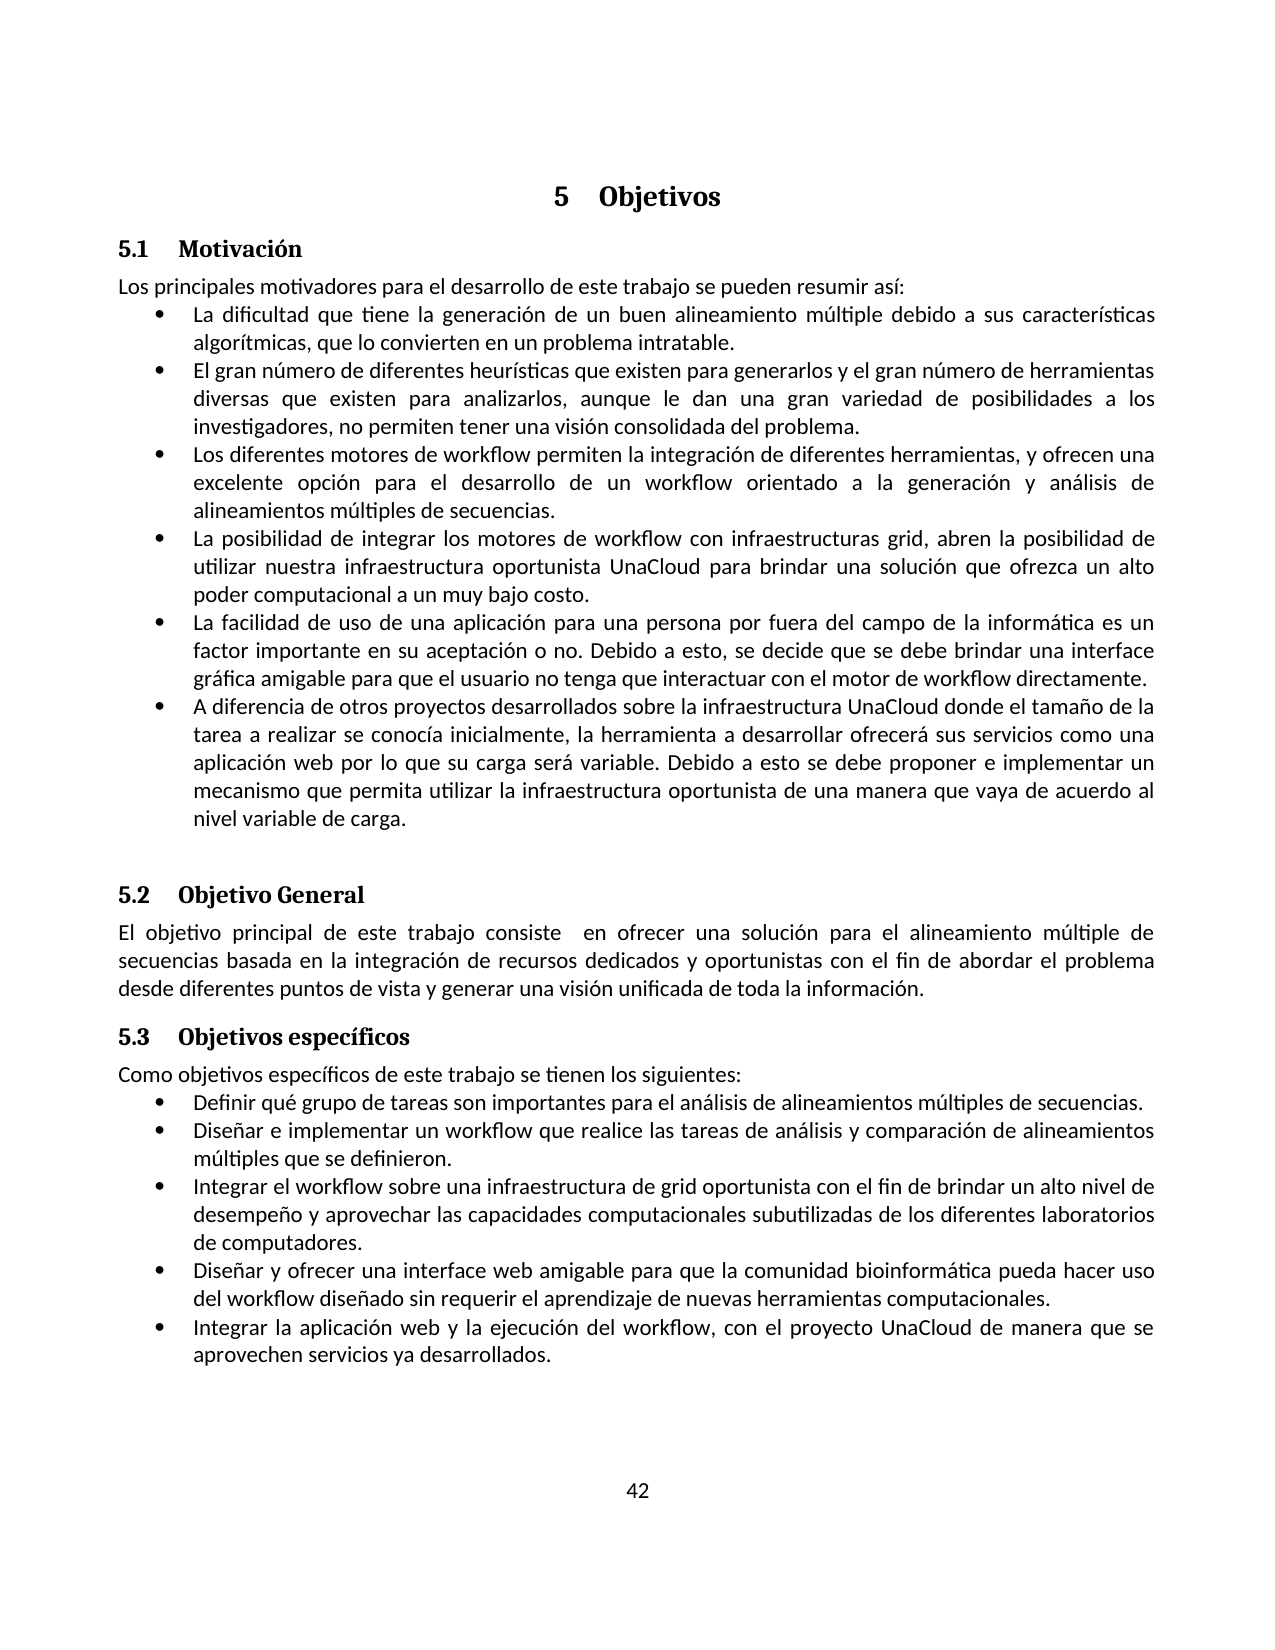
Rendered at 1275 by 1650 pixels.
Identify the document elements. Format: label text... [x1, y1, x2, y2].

list La facilidad de uso de una aplicación para una persona por fuera del campo de la informática es un factor importante en su aceptación o no. Debido a esto, se decide que se debe brindar una interface gráfica amigable para que el usuario no tenga que interactuar con el motor de workflow directamente. [156, 608, 1157, 692]
text Como objetivos específicos de este trabajo se tienen los siguientes: [118, 1060, 1157, 1088]
list La posibilidad de integrar los motores de workflow con infraestructuras grid, abren la posibilidad de utilizar nuestra infraestructura oportunista UnaCloud para brindar una solución que ofrezca un alto poder computacional a un muy bajo costo. [156, 524, 1157, 608]
list Diseñar y ofrecer una interface web amigable para que la comunidad bioinformática pueda hacer uso del workflow diseñado sin requerir el aprendizaje de nuevas herramientas computacionales. [156, 1257, 1157, 1313]
subtitle Objetivos específicos [118, 1023, 1157, 1052]
text El objetivo principal de este trabajo consiste en ofrecer una solución para el alineamiento múltiple de secuencias basada en la integración de recursos dedicados y oportunistas con el fin de abordar el problema desde diferentes puntos de vista y generar una visión unificada de toda la información. [118, 918, 1157, 1002]
list La dificultad que tiene la generación de un buen alineamiento múltiple debido a sus características algorítmicas, que lo convierten en un problema intratable. [156, 300, 1157, 356]
list Definir qué grupo de tareas son importantes para el análisis de alineamientos múltiples de secuencias. [156, 1088, 1157, 1116]
list A diferencia de otros proyectos desarrollados sobre la infraestructura UnaCloud donde el tamaño de la tarea a realizar se conocía inicialmente, la herramienta a desarrollar ofrecerá sus servicios como una aplicación web por lo que su carga será variable. Debido a esto se debe proponer e implementar un mecanismo que permita utilizar la infraestructura oportunista de una manera que vaya de acuerdo al nivel variable de carga. [156, 692, 1157, 832]
list El gran número de diferentes heurísticas que existen para generarlos y el gran número de herramientas diversas que existen para analizarlos, aunque le dan una gran variedad de posibilidades a los investigadores, no permiten tener una visión consolidada del problema. [156, 356, 1157, 440]
list Integrar el workflow sobre una infraestructura de grid oportunista con el fin de brindar un alto nivel de desempeño y aprovechar las capacidades computacionales subutilizadas de los diferentes laboratorios de computadores. [156, 1172, 1157, 1257]
subtitle Motivación [118, 235, 1157, 264]
subtitle Objetivos [118, 181, 1157, 214]
text Los principales motivadores para el desarrollo de este trabajo se pueden resumir así: [118, 272, 1157, 300]
list Integrar la aplicación web y la ejecución del workflow, con el proyecto UnaCloud de manera que se aprovechen servicios ya desarrollados. [156, 1313, 1157, 1369]
subtitle Objetivo General [118, 881, 1157, 910]
list Los diferentes motores de workflow permiten la integración de diferentes herramientas, y ofrecen una excelente opción para el desarrollo de un workflow orientado a la generación y análisis de alineamientos múltiples de secuencias. [156, 440, 1157, 524]
list Diseñar e implementar un workflow que realice las tareas de análisis y comparación de alineamientos múltiples que se definieron. [156, 1116, 1157, 1172]
